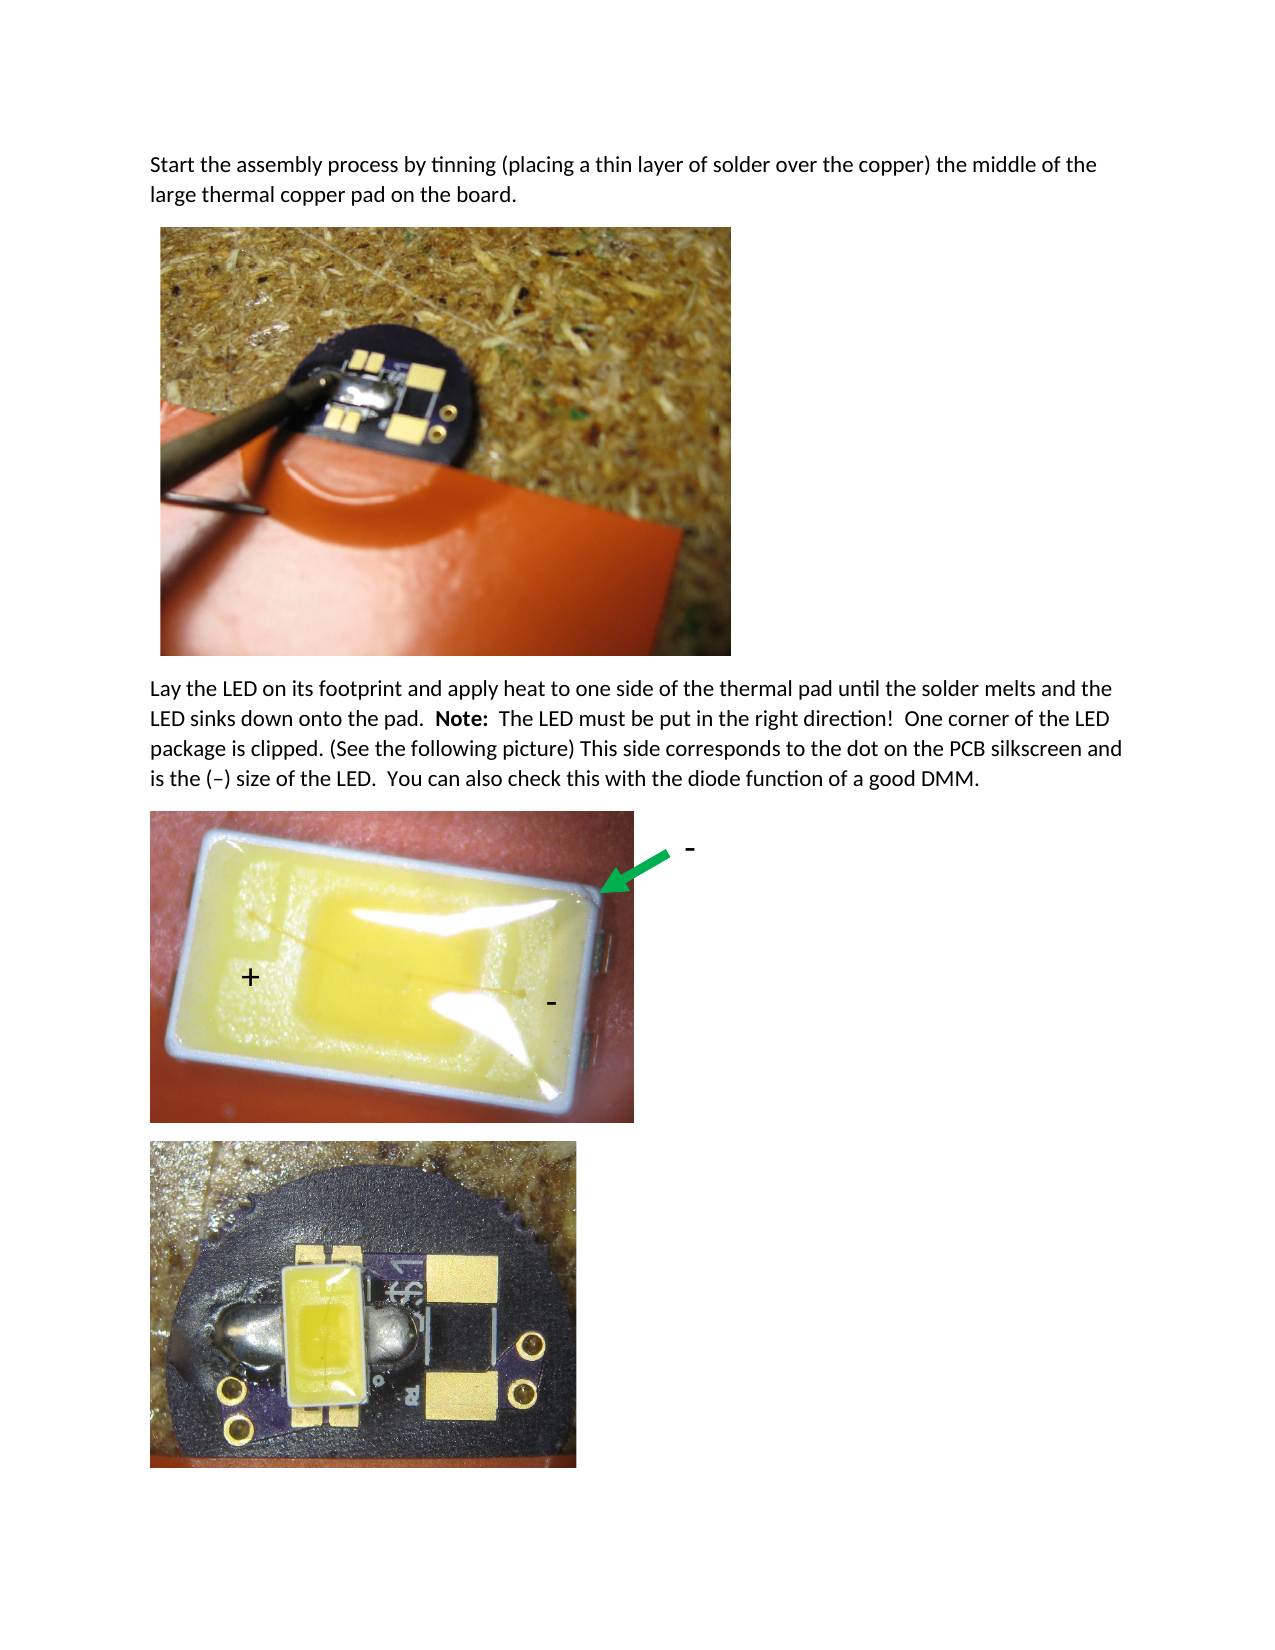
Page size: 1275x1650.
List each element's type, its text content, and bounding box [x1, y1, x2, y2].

text Lay the LED on its footprint and apply heat to one side of the thermal pad until the solder melts and the LED sinks down onto the pad. Note: The LED must be put in the right direction! One corner of the LED package is clipped. (See the following picture) This side corresponds to the dot on the PCB silkscreen and is the (–) size of the LED. You can also check this with the diode function of a good DMM. [150, 674, 1125, 793]
text Start the assembly process by tinning (placing a thin layer of solder over the copper) the middle of the large thermal copper pad on the board. [150, 150, 1125, 208]
picture [150, 1141, 577, 1468]
picture [160, 227, 731, 656]
picture [150, 811, 634, 1123]
